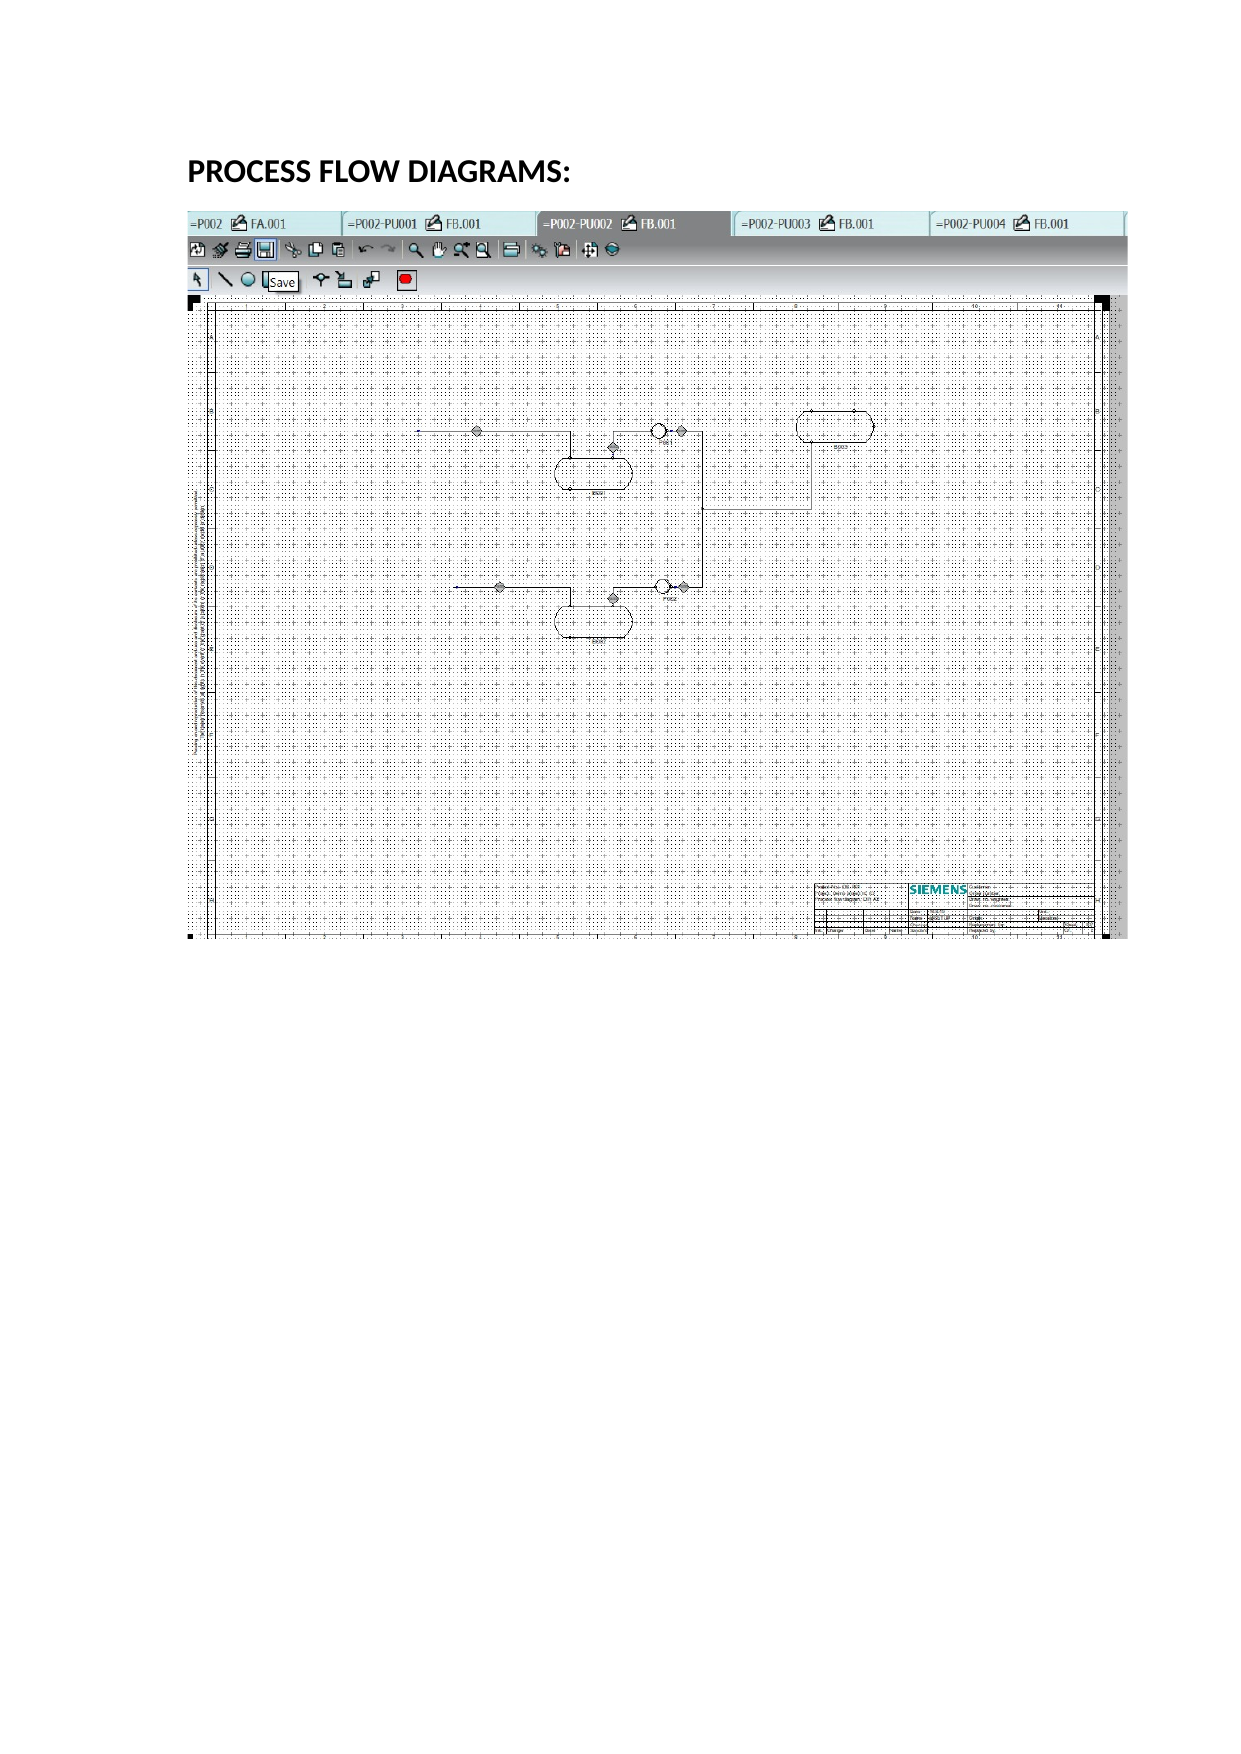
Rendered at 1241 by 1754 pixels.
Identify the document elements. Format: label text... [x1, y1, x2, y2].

list PROCESS FLOW DIAGRAMS: [187, 150, 1090, 191]
picture [187, 211, 1128, 939]
